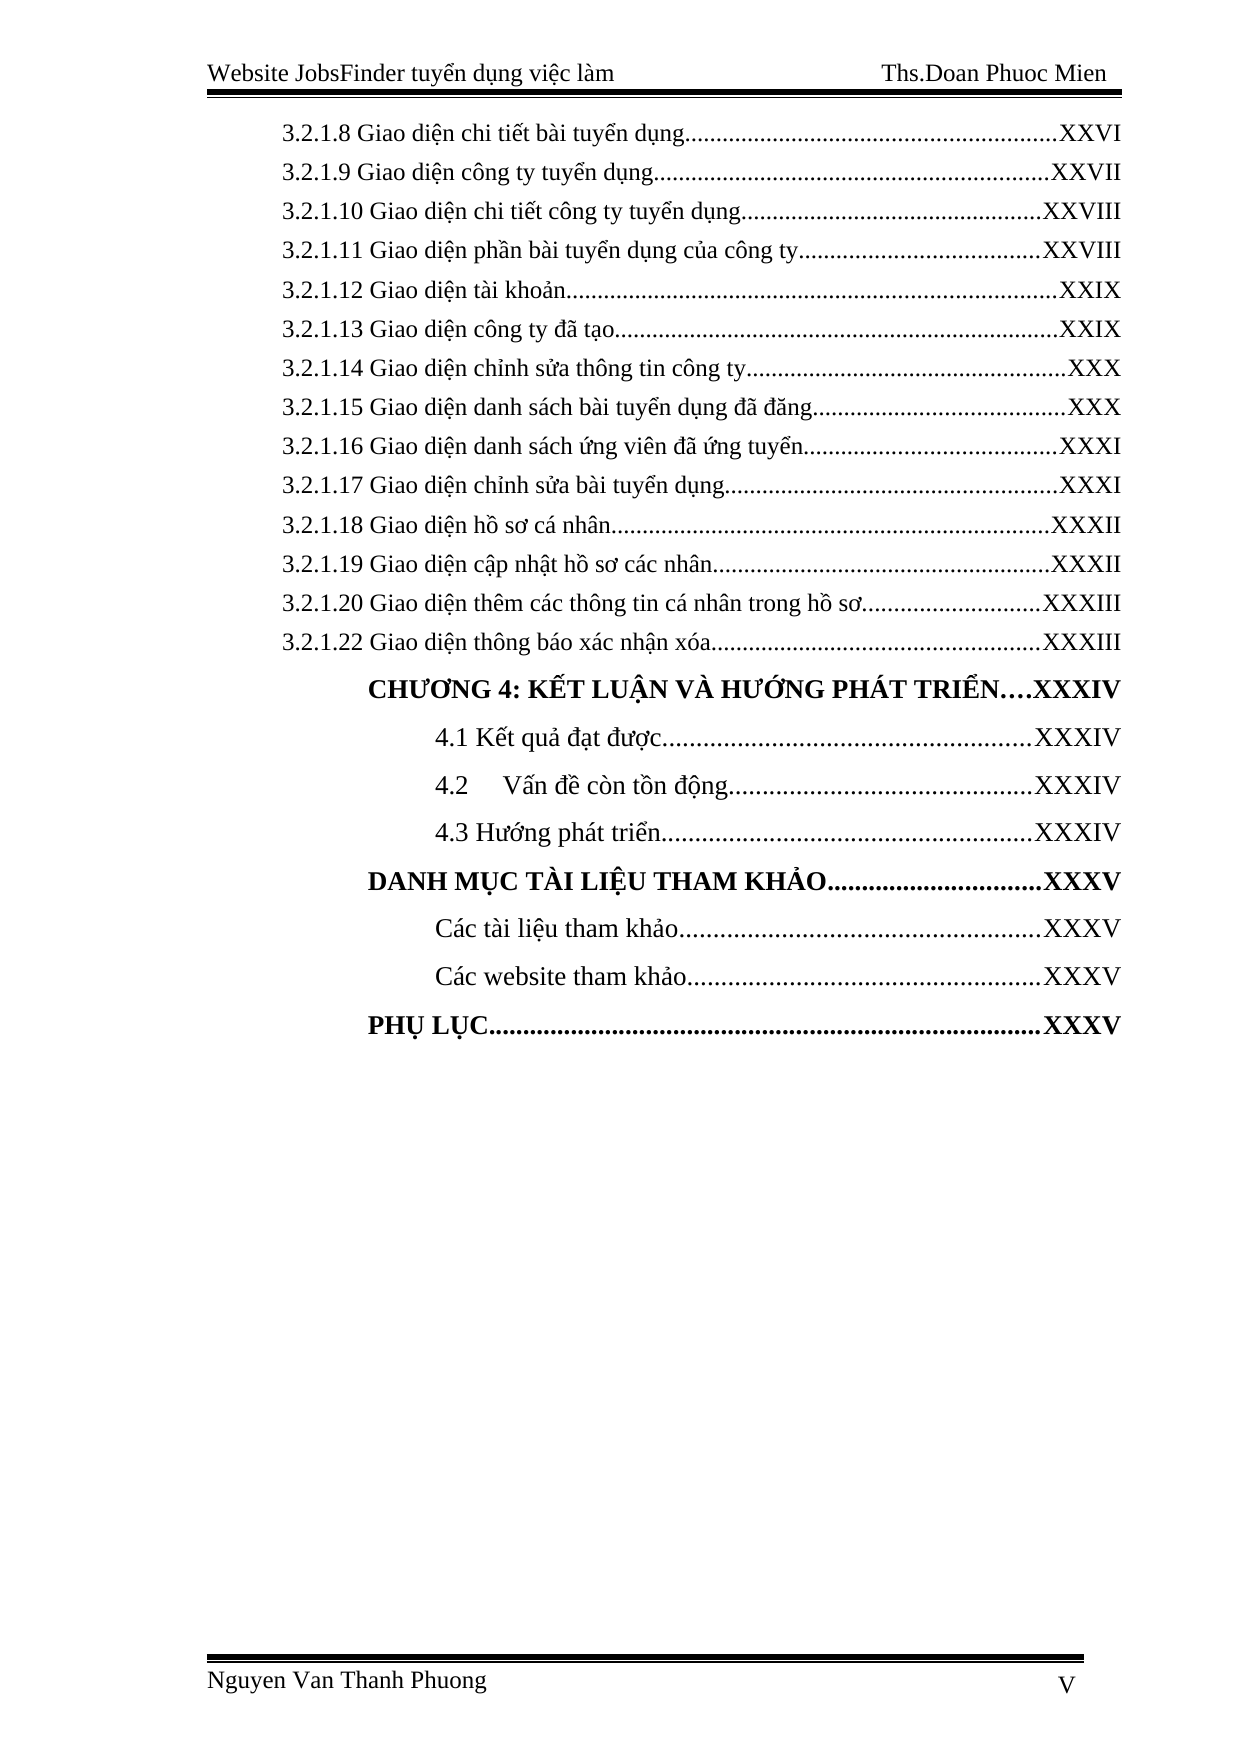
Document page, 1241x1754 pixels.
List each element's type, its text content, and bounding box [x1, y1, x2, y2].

text 4.2 Vấn đề còn tồn động XXXIV [435, 769, 1122, 800]
text 3.2.1.10 Giao diện chi tiết công ty tuyển dụng XXVIII [282, 196, 1122, 225]
text 3.2.1.8 Giao diện chi tiết bài tuyển dụng XXVI [282, 118, 1122, 147]
text 3.2.1.19 Giao diện cập nhật hồ sơ các nhân XXXII [282, 549, 1122, 578]
text Các tài liệu tham khảo XXXV [435, 913, 1122, 944]
text 3.2.1.11 Giao diện phần bài tuyển dụng của công ty XXVIII [282, 236, 1122, 264]
text 4.3 Hướng phát triển XXXIV [435, 816, 1122, 848]
text 3.2.1.14 Giao diện chỉnh sửa thông tin công ty XXX [282, 353, 1122, 382]
text DANH MỤC TÀI LIỆU THAM KHẢO XXXV [368, 865, 1122, 896]
text PHỤ LỤC XXXV [368, 1009, 1122, 1040]
text 4.1 Kết quả đạt được XXXIV [435, 721, 1122, 752]
text 3.2.1.15 Giao diện danh sách bài tuyển dụng đã đăng XXX [282, 392, 1122, 421]
text 3.2.1.17 Giao diện chỉnh sửa bài tuyển dụng XXXI [282, 471, 1122, 499]
text 3.2.1.12 Giao diện tài khoản XXIX [282, 275, 1122, 303]
text 3.2.1.20 Giao diện thêm các thông tin cá nhân trong hồ sơ XXXIII [282, 588, 1122, 617]
text CHƯƠNG 4: KẾT LUẬN VÀ HƯỚNG PHÁT TRIỂN XXXIV [368, 673, 1122, 704]
text 3.2.1.9 Giao diện công ty tuyển dụng XXVII [282, 157, 1122, 186]
text 3.2.1.18 Giao diện hồ sơ cá nhân XXXII [282, 510, 1122, 538]
text Các website tham khảo XXXV [435, 960, 1122, 991]
text 3.2.1.16 Giao diện danh sách ứng viên đã ứng tuyển XXXI [282, 431, 1122, 460]
text 3.2.1.22 Giao diện thông báo xác nhận xóa XXXIII [282, 627, 1122, 656]
text 3.2.1.13 Giao diện công ty đã tạo XXIX [282, 314, 1122, 343]
